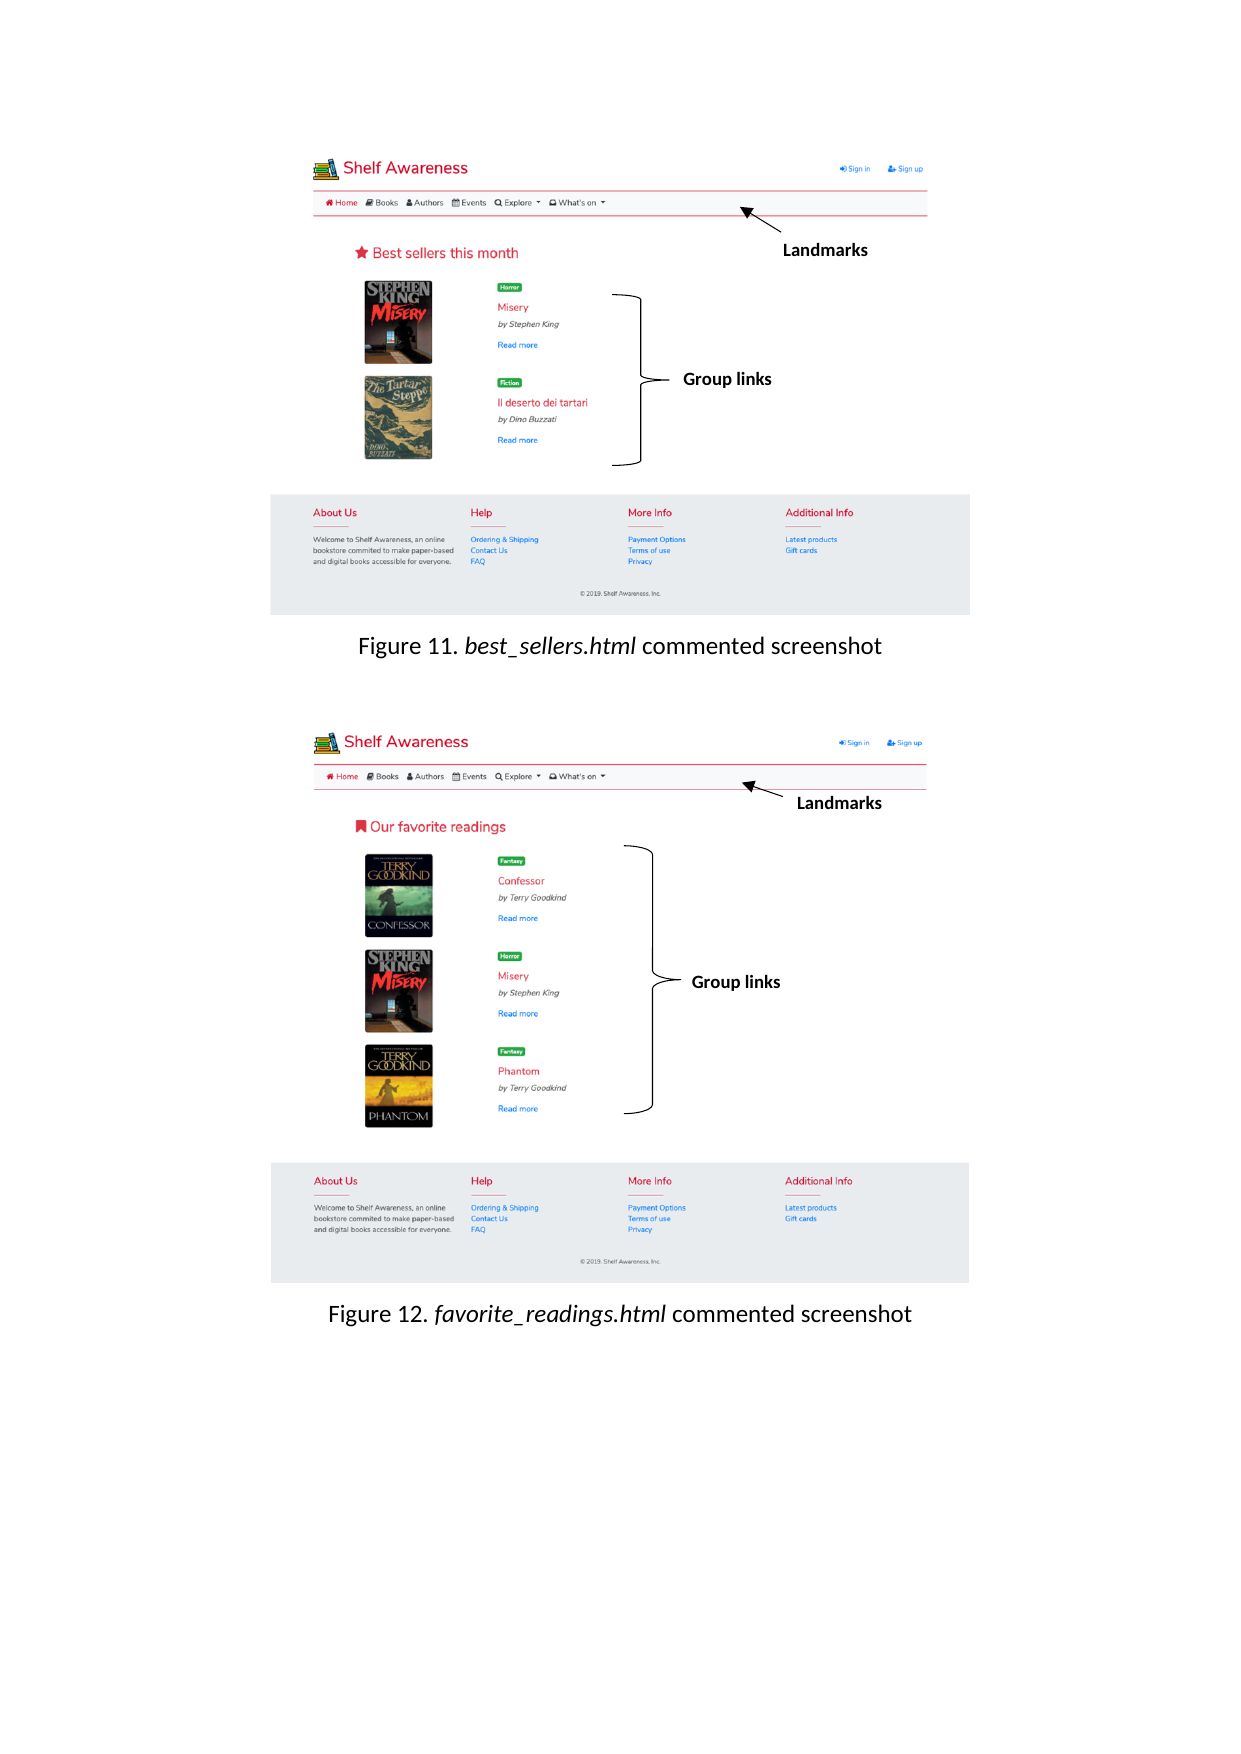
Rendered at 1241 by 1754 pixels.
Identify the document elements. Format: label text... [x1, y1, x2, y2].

picture [270, 147, 970, 615]
picture [271, 721, 969, 1283]
text Figure 12. favorite_readings.html commented screenshot [118, 1298, 1122, 1329]
text Figure 11. best_sellers.html commented screenshot [118, 630, 1122, 661]
